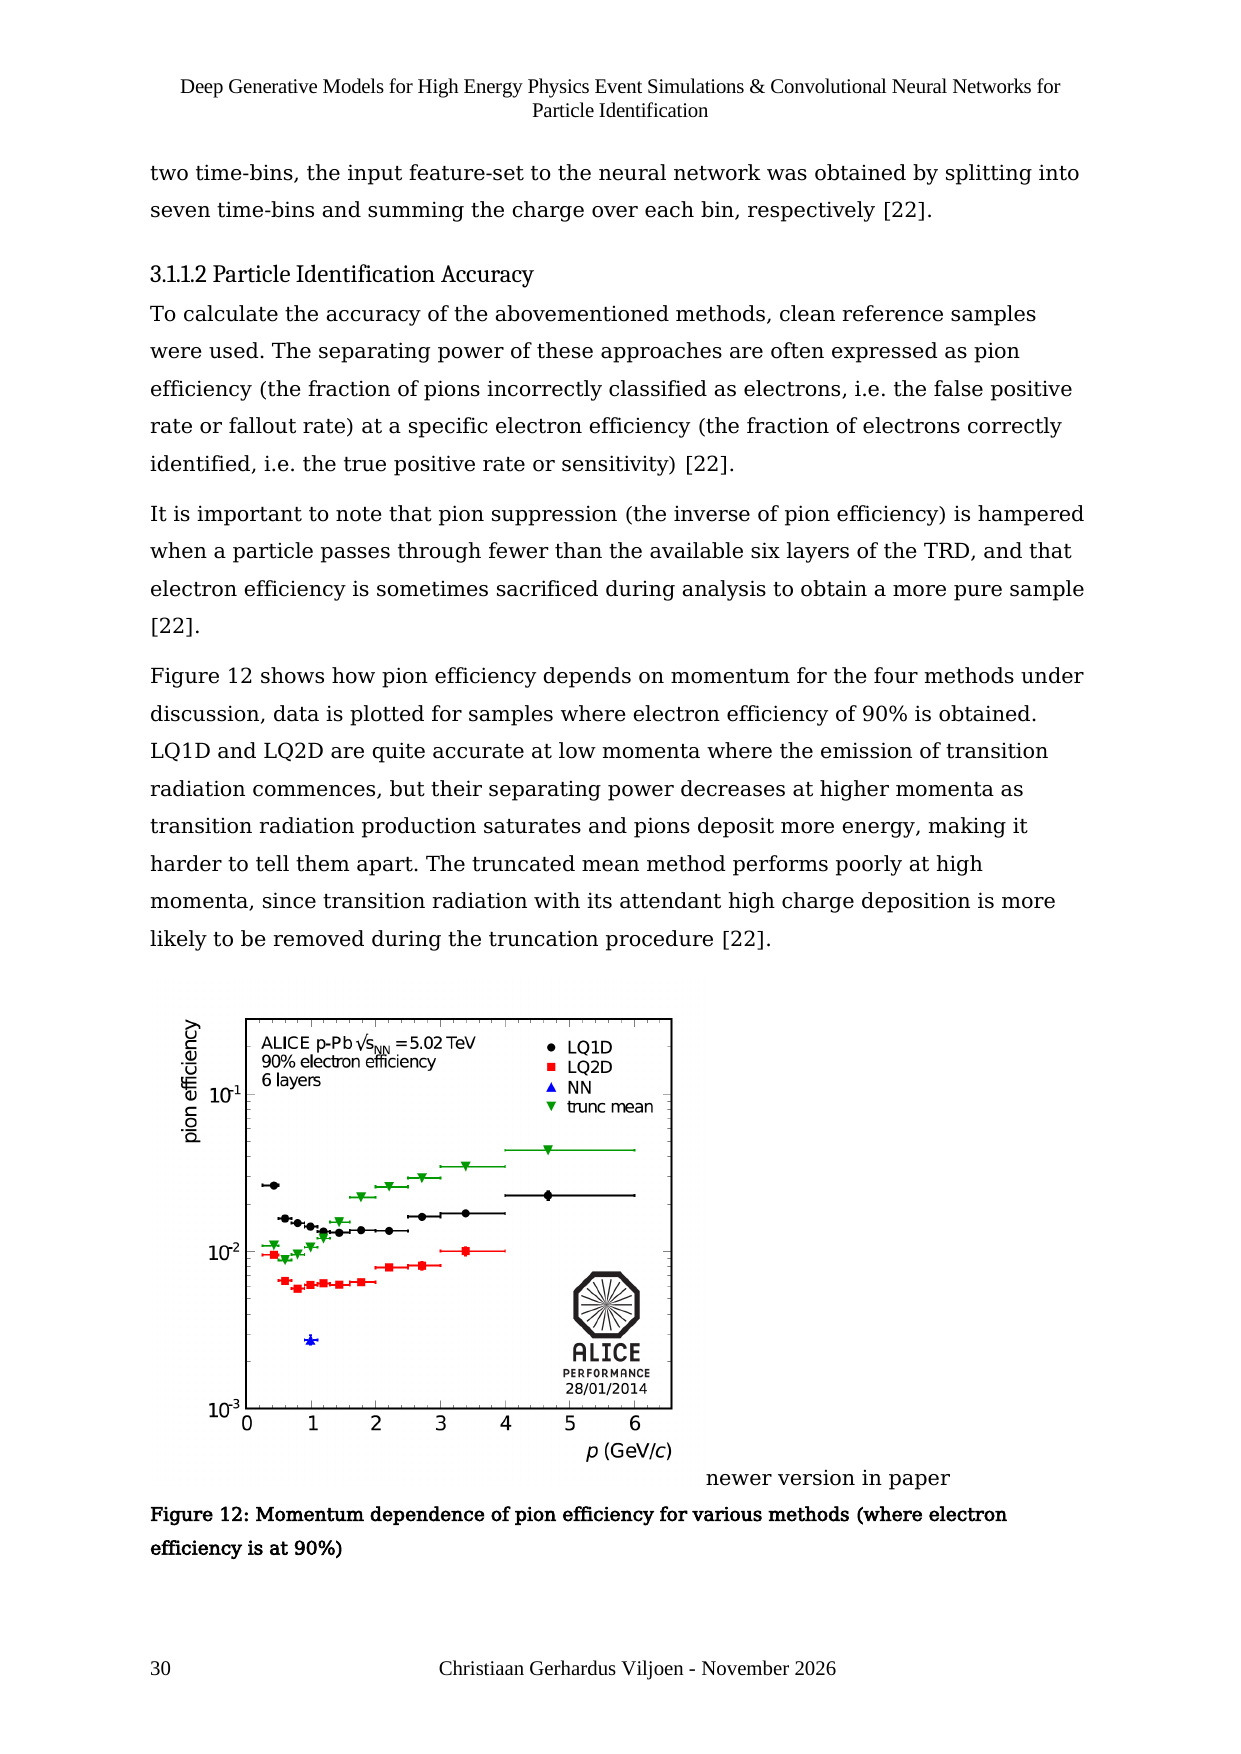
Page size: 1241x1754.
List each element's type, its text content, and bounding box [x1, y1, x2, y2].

text Figure 12 shows how pion efficiency depends on momentum for the four methods under discussion, data is plotted for samples where electron efficiency of 90% is obtained. LQ1D and LQ2D are quite accurate at low momenta where the emission of transition radiation commences, but their separating power decreases at higher momenta as transition radiation production saturates and pions deposit more energy, making it harder to tell them apart. The truncated mean method performs poorly at high momenta, since transition radiation with its attendant high charge deposition is more likely to be removed during the truncation procedure . [150, 663, 1090, 951]
picture [150, 975, 706, 1486]
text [150, 159, 1090, 222]
subtitle Particle Identification Accuracy [150, 259, 1090, 288]
text To calculate the accuracy of the abovementioned methods, clean reference samples were used. The separating power of these approaches are often expressed as pion efficiency (the fraction of pions incorrectly classified as electrons, i.e. the false positive rate or fallout rate) at a specific electron efficiency (the fraction of electrons correctly identified, i.e. the true positive rate or sensitivity) . [150, 301, 1090, 476]
text Figure 12: Momentum dependence of pion efficiency for various methods (where electron efficiency is at 90%) [150, 1502, 1090, 1558]
text It is important to note that pion suppression (the inverse of pion efficiency) is hampered when a particle passes through fewer than the available six layers of the TRD, and that electron efficiency is sometimes sacrificed during analysis to obtain a more pure sample . [150, 501, 1090, 638]
